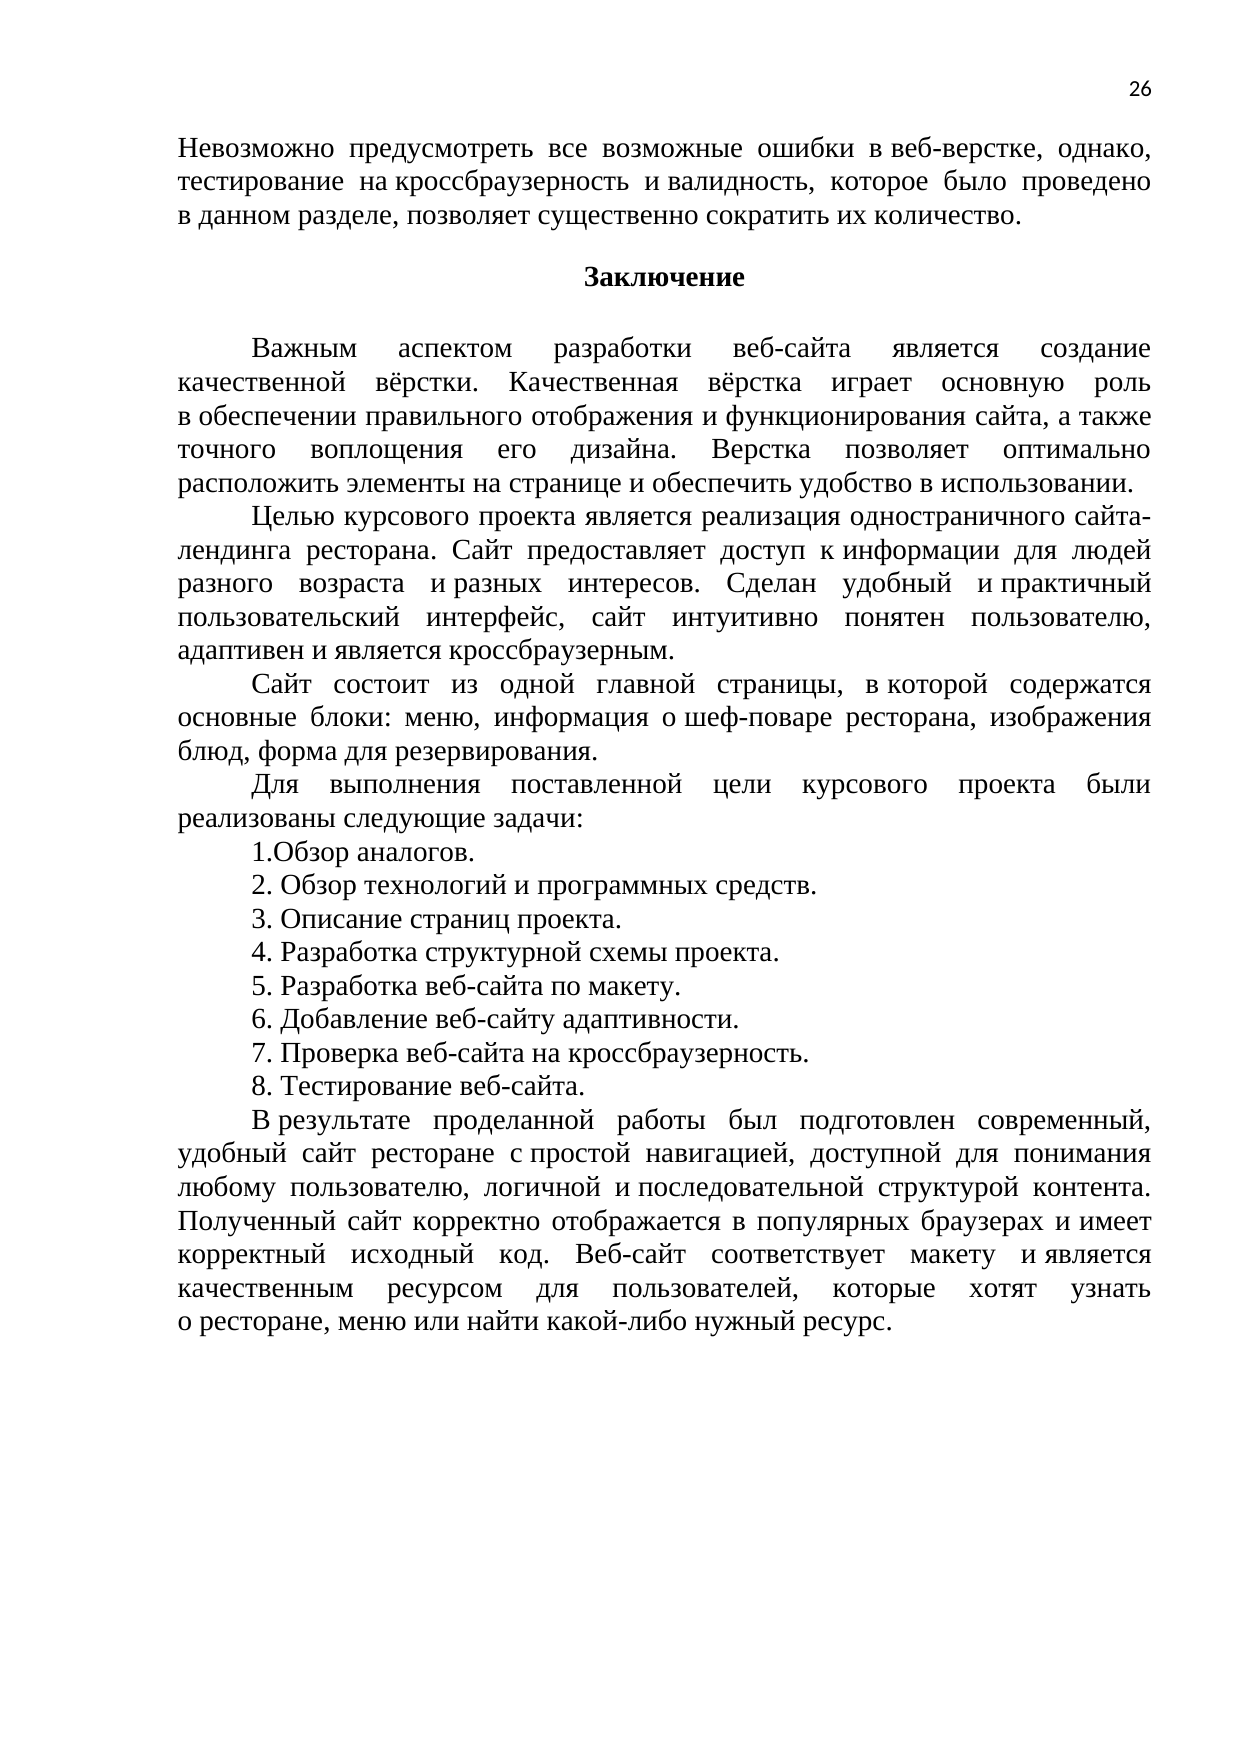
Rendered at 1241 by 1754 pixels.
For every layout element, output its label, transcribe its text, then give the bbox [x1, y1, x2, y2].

text 8. Тестирование веб-сайта. [177, 1068, 1152, 1102]
text Для выполнения поставленной цели курсового проекта были реализованы следующие задачи: [177, 767, 1152, 834]
text 1.Обзор аналогов. [177, 834, 1152, 867]
text 2. Обзор технологий и программных средств. [177, 867, 1152, 901]
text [177, 130, 1152, 230]
text Важным аспектом разработки веб-сайта является создание качественной вёрстки. Качественная вёрстка играет основную роль в обеспечении правильного отображения и функционирования сайта, а также точного воплощения его дизайна. Верстка позволяет оптимально расположить элементы на странице и обеспечить удобство в использовании. [177, 331, 1152, 498]
text Сайт состоит из одной главной страницы, в которой содержатся основные блоки: меню, информация о шеф-поваре ресторана, изображения блюд, форма для резервирования. [177, 666, 1152, 767]
text В результате проделанной работы был подготовлен современный, удобный сайт ресторане с простой навигацией, доступной для понимания любому пользователю, логичной и последовательной структурой контента. Полученный сайт корректно отображается в популярных браузерах и имеет корректный исходный код. Веб-сайт соответствует макету и является качественным ресурсом для пользователей, которые хотят узнать о ресторане, меню или найти какой-либо нужный ресурс. [177, 1102, 1152, 1337]
text 6. Добавление веб-сайту адаптивности. [177, 1001, 1152, 1035]
text 7. Проверка веб-сайта на кроссбраузерность. [177, 1035, 1152, 1068]
text 5. Разработка веб-сайта по макету. [177, 968, 1152, 1001]
text 3. Описание страниц проекта. [177, 901, 1152, 934]
text Заключение [177, 259, 1152, 293]
text Целью курсового проекта является реализация одностраничного сайта-лендинга ресторана. Сайт предоставляет доступ к информации для людей разного возраста и разных интересов. Сделан удобный и практичный пользовательский интерфейс, сайт интуитивно понятен пользователю, адаптивен и является кроссбраузерным. [177, 498, 1152, 666]
text 4. Разработка структурной схемы проекта. [177, 934, 1152, 968]
